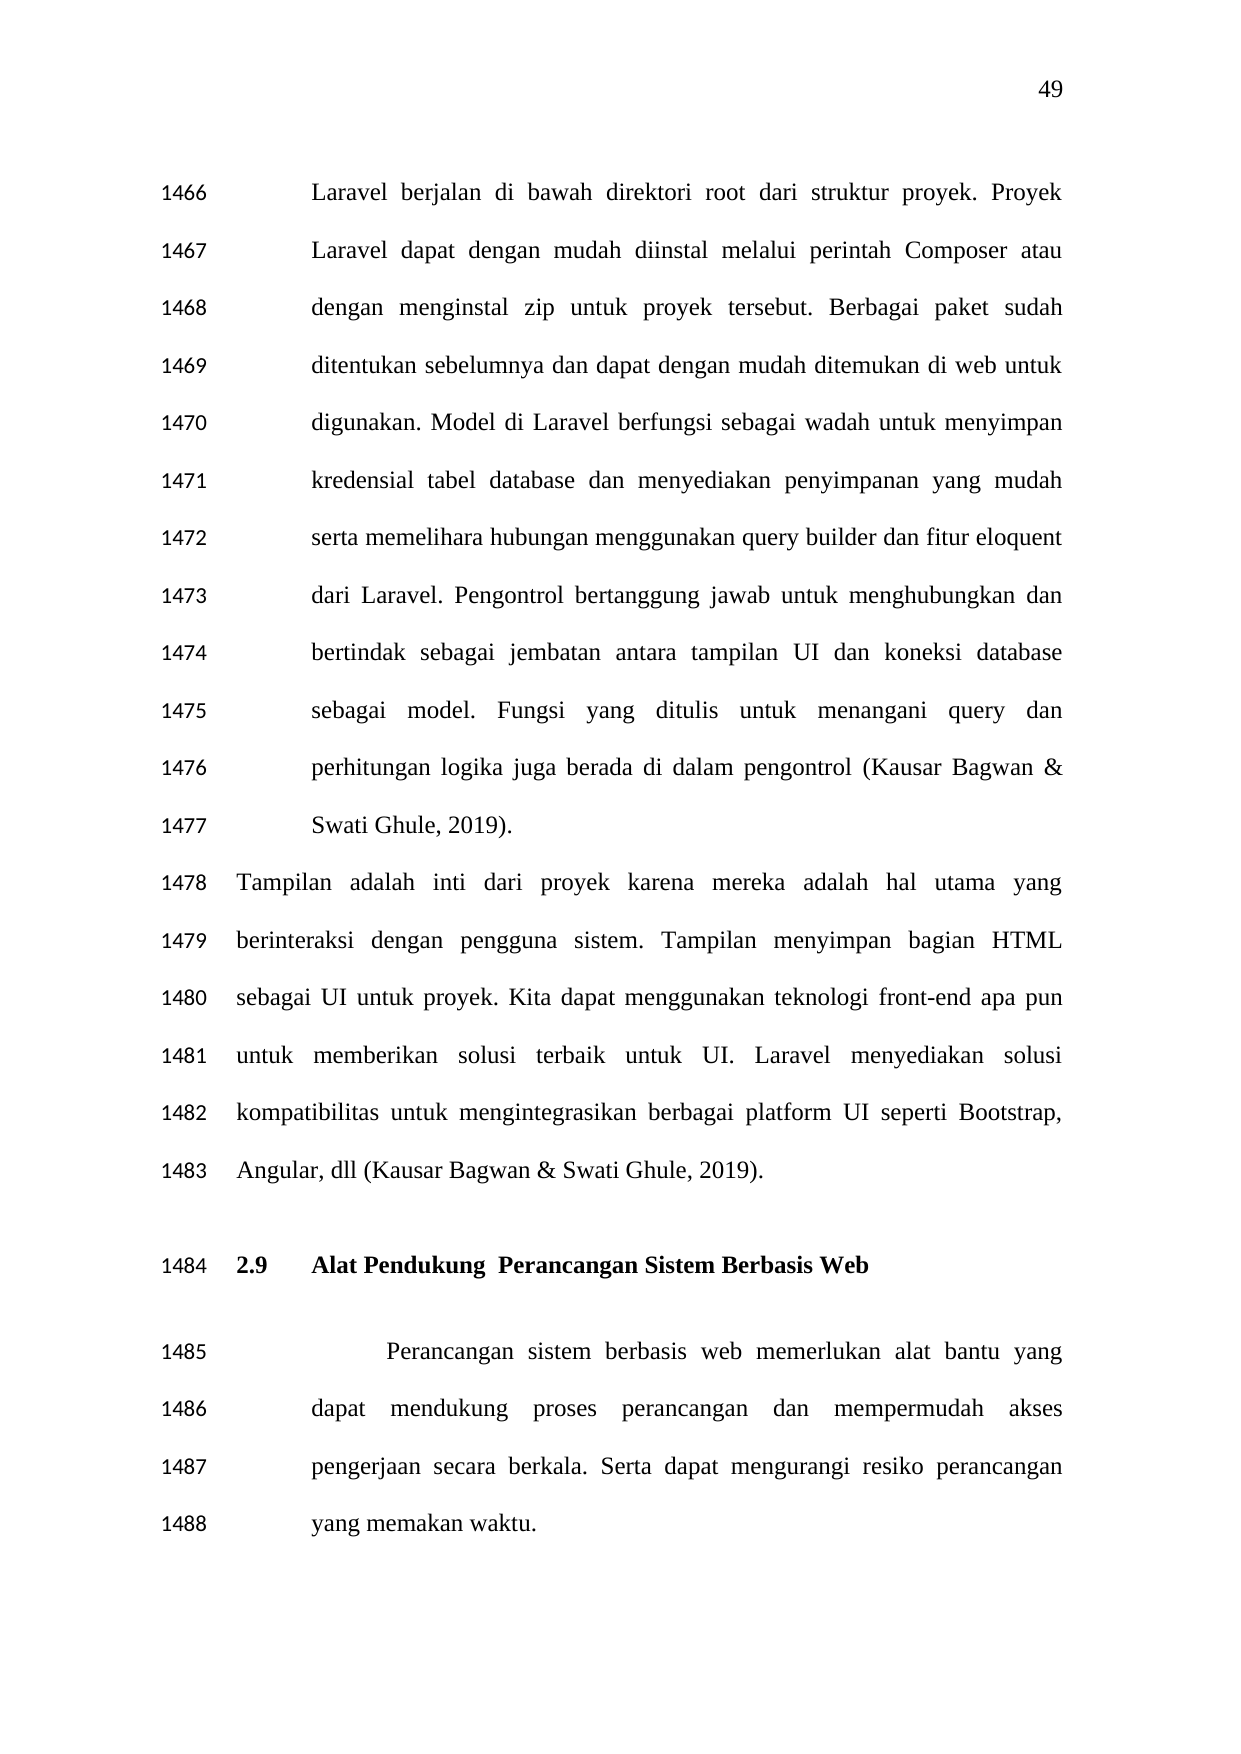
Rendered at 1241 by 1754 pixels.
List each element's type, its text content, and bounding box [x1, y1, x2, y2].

text Perancangan sistem berbasis web memerlukan alat bantu yang dapat mendukung proses perancangan dan mempermudah akses pengerjaan secara berkala. Serta dapat mengurangi resiko perancangan yang memakan waktu. [311, 1336, 1063, 1537]
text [311, 177, 1063, 838]
text Tampilan adalah inti dari proyek karena mereka adalah hal utama yang berinteraksi dengan pengguna sistem. Tampilan menyimpan bagian HTML sebagai UI untuk proyek. Kita dapat menggunakan teknologi front-end apa pun untuk memberikan solusi terbaik untuk UI. Laravel menyediakan solusi kompatibilitas untuk mengintegrasikan berbagai platform UI seperti Bootstrap, Angular, dll . [236, 867, 1063, 1183]
subtitle Alat Pendukung Perancangan Sistem Berbasis Web [236, 1250, 1063, 1278]
